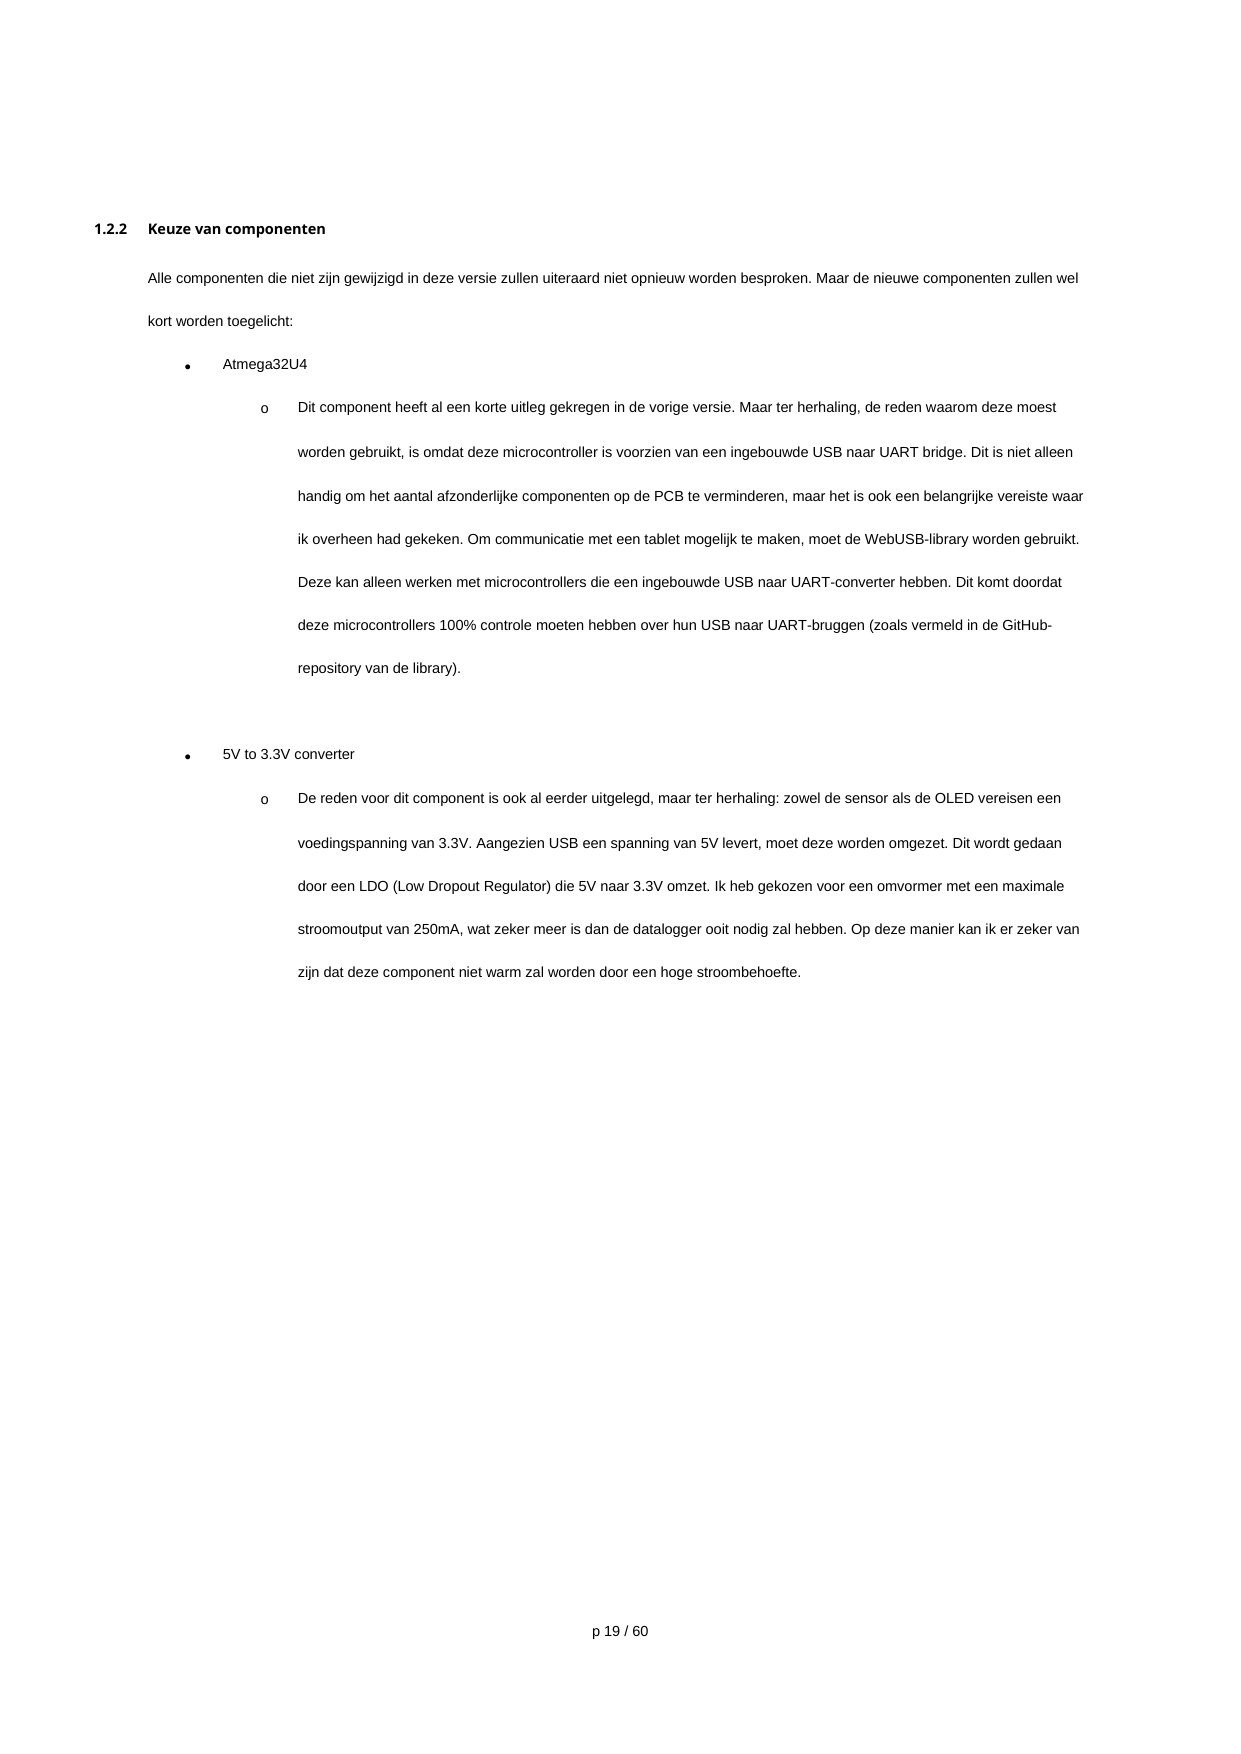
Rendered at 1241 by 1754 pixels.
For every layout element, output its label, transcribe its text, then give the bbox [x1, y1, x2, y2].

list Dit component heeft al een korte uitleg gekregen in de vorige versie. Maar ter herhaling, de reden waarom deze moest worden gebruikt, is omdat deze microcontroller is voorzien van een ingebouwde USB naar UART bridge. Dit is niet alleen handig om het aantal afzonderlijke componenten op de PCB te verminderen, maar het is ook een belangrijke vereiste waar ik overheen had gekeken. Om communicatie met een tablet mogelijk te maken, moet de WebUSB-library worden gebruikt. Deze kan alleen werken met microcontrollers die een ingebouwde USB naar UART-converter hebben. Dit komt doordat deze microcontrollers 100% controle moeten hebben over hun USB naar UART-bruggen (zoals vermeld in de GitHub-repository van de library). [260, 399, 1092, 689]
subtitle Keuze van componenten [127, 218, 1092, 253]
list 5V to 3.3V converter [185, 746, 1092, 775]
text Alle componenten die niet zijn gewijzigd in deze versie zullen uiteraard niet opnieuw worden besproken. Maar de nieuwe componenten zullen wel kort worden toegelicht: [148, 269, 1092, 341]
list De reden voor dit component is ook al eerder uitgelegd, maar ter herhaling: zowel de sensor als de OLED vereisen een voedingspanning van 3.3V. Aangezien USB een spanning van 5V levert, moet deze worden omgezet. Dit wordt gedaan door een LDO (Low Dropout Regulator) die 5V naar 3.3V omzet. Ik heb gekozen voor een omvormer met een maximale stroomoutput van 250mA, wat zeker meer is dan de datalogger ooit nodig zal hebben. Op deze manier kan ik er zeker van zijn dat deze component niet warm zal worden door een hoge stroombehoefte. [260, 789, 1092, 993]
list Atmega32U4 [185, 356, 1092, 385]
